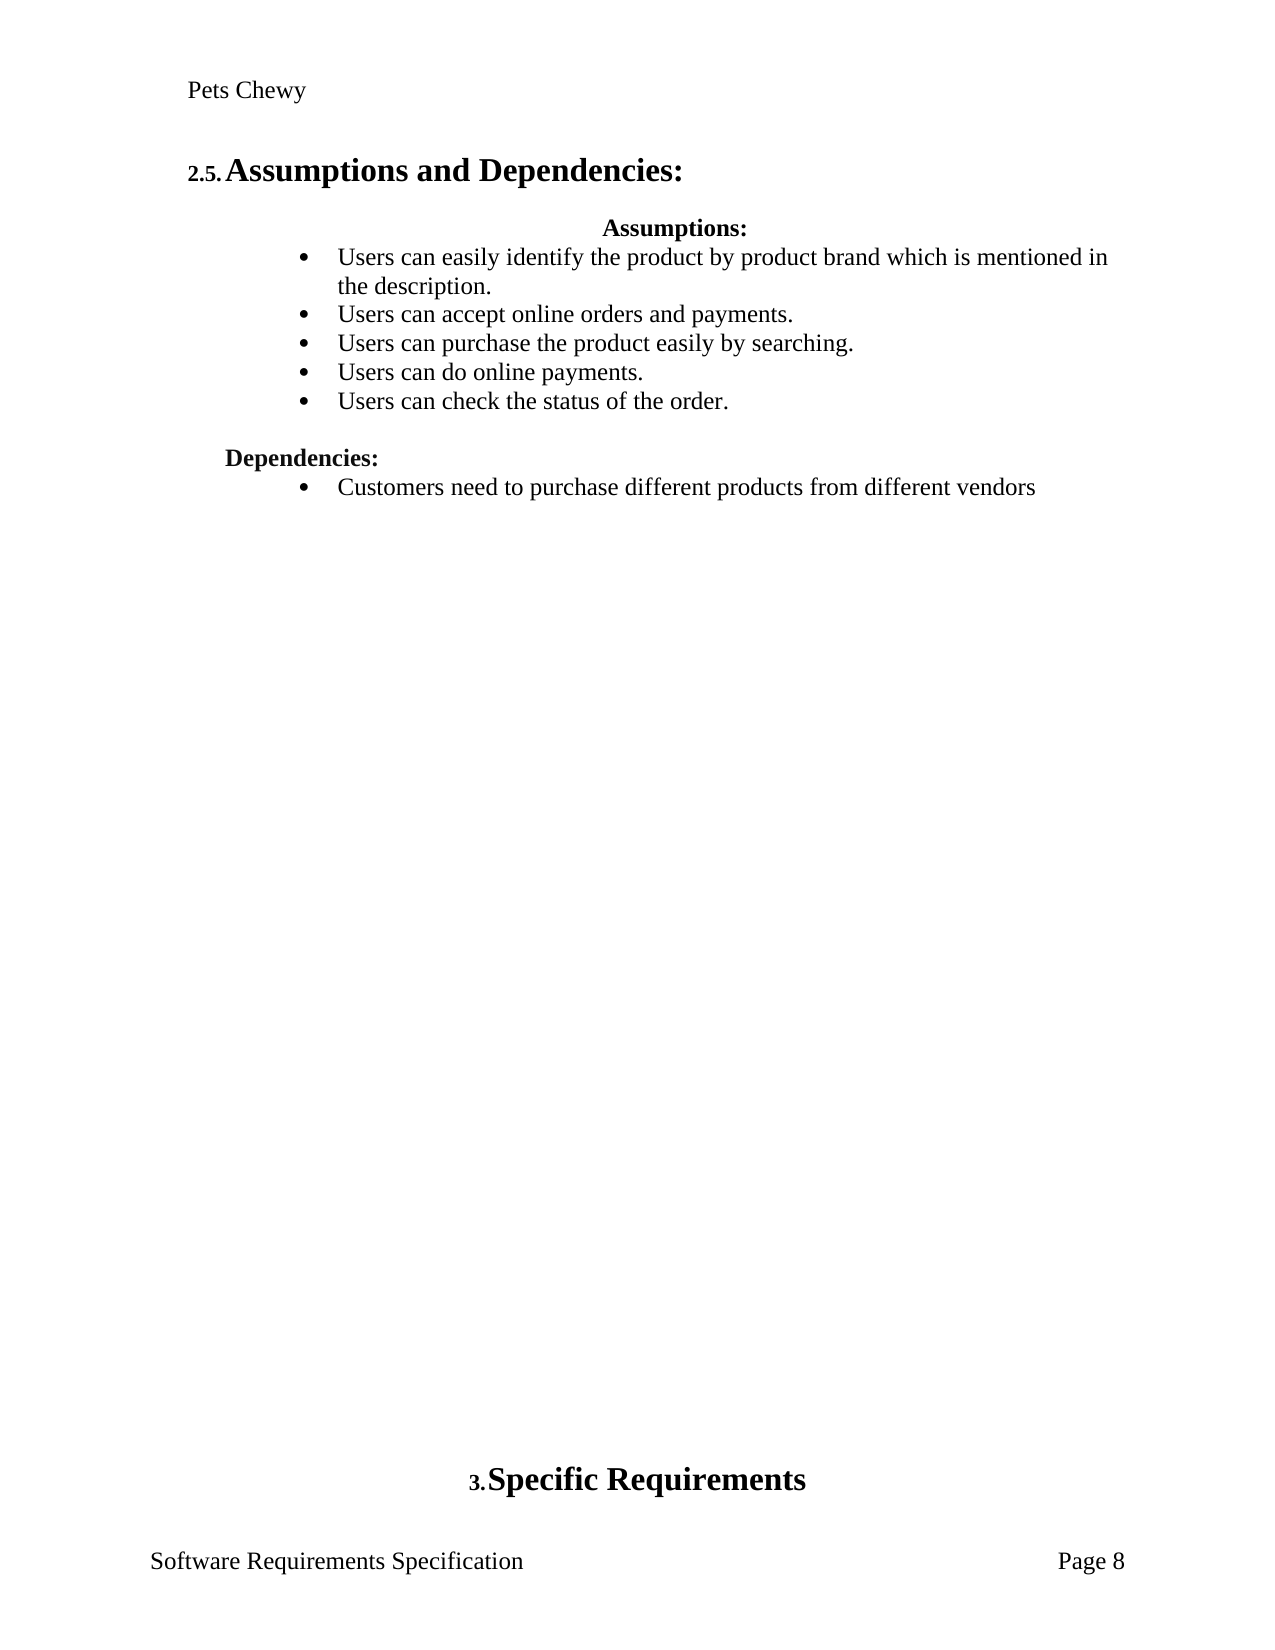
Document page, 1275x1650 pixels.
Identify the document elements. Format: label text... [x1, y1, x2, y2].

subtitle Assumptions and Dependencies: [187, 150, 1125, 188]
list Customers need to purchase different products from different vendors [300, 472, 1125, 501]
list Users can easily identify the product by product brand which is mentioned in the description. [300, 242, 1125, 299]
title Specific Requirements [150, 1459, 1125, 1497]
list Users can accept online orders and payments. [300, 299, 1125, 328]
text Dependencies: [150, 443, 1125, 472]
list Users can do online payments. [300, 357, 1125, 386]
title Assumptions: [150, 213, 1125, 242]
list Users can check the status of the order. [300, 386, 1125, 414]
list Users can purchase the product easily by searching. [300, 328, 1125, 357]
